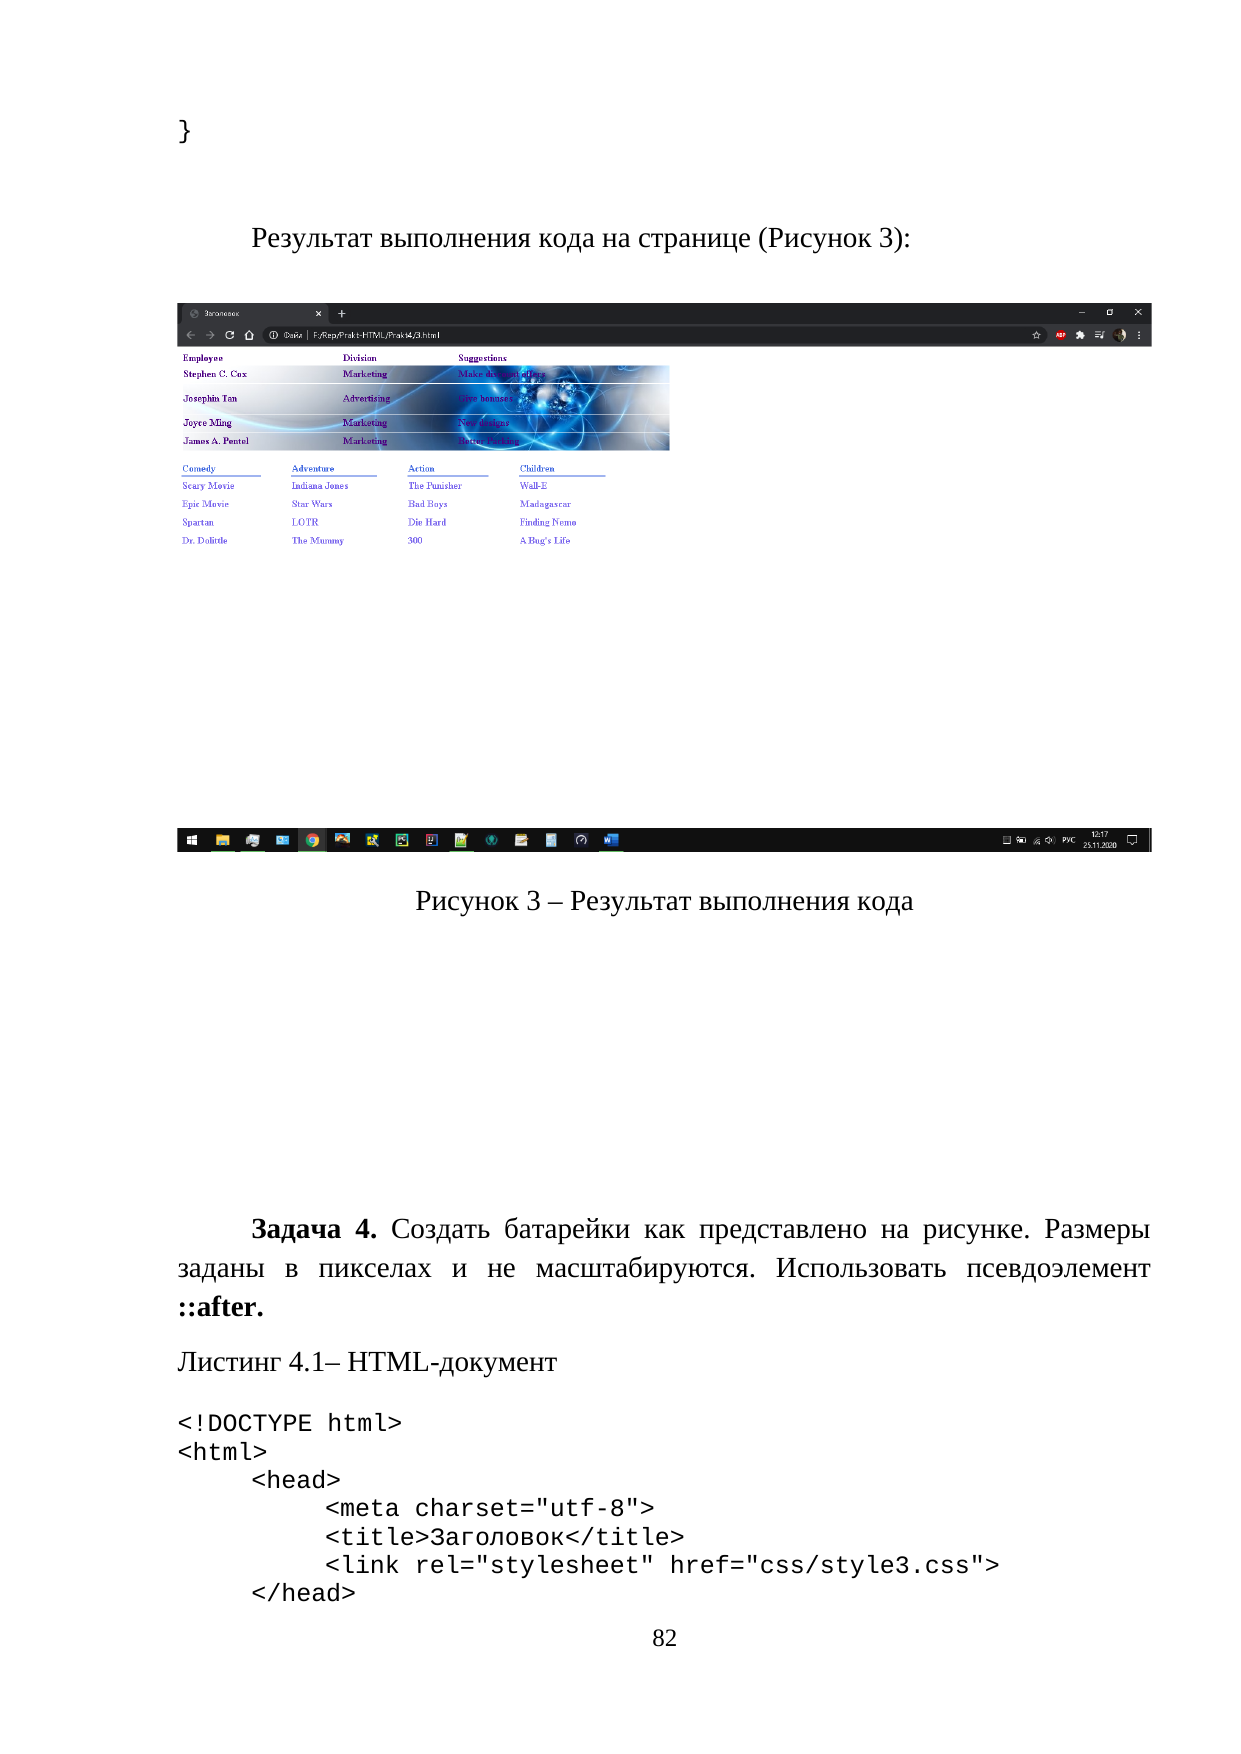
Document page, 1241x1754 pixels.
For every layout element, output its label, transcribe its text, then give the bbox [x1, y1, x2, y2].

text <head> [177, 1467, 1152, 1496]
text Листинг 4.1– HTML-документ [177, 1344, 1152, 1377]
text <meta charset="utf-8"> [177, 1496, 1152, 1524]
text Рисунок 3 – Результат выполнения кода [177, 883, 1152, 916]
text <title>Заголовок</title> [177, 1524, 1152, 1552]
text } [177, 118, 1152, 146]
text Задача 4. Создать батарейки как представлено на рисунке. Размеры заданы в пикселах и не масштабируются. Использовать псевдоэлемент ::after. [177, 1212, 1152, 1322]
text <!DOCTYPE html> [177, 1411, 1152, 1439]
text </head> [177, 1581, 1152, 1609]
text <link rel="stylesheet" href="css/style3.css"> [177, 1552, 1152, 1581]
text Результат выполнения кода на странице (Рисунок 3): [177, 220, 1152, 253]
text <html> [177, 1439, 1152, 1467]
picture [177, 303, 1152, 852]
